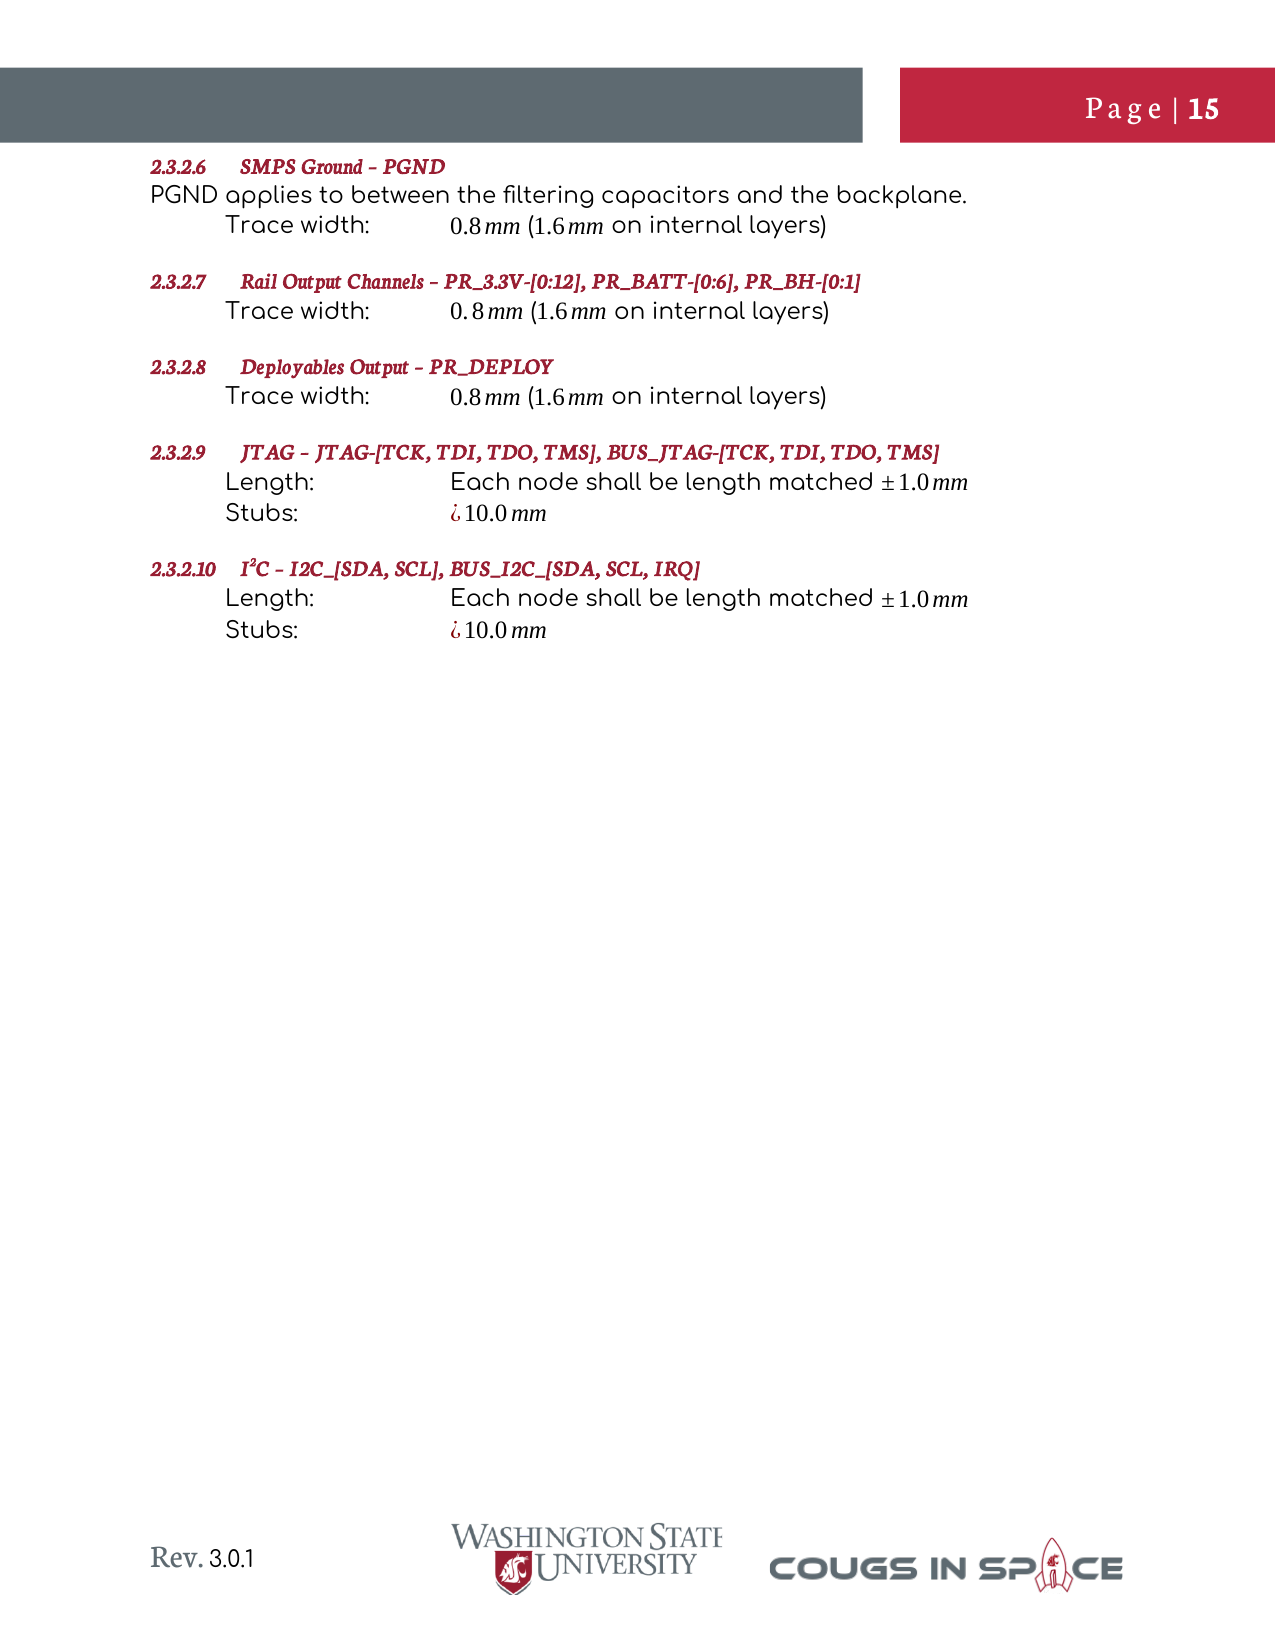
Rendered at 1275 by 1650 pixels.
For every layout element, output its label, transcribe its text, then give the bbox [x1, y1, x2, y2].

picture [769, 1537, 1123, 1594]
subtitle I2C – I2C_[SDA, SCL], BUS_I2C_[SDA, SCL, IRQ] [150, 552, 1125, 581]
subtitle SMPS Ground – PGND [150, 150, 1125, 179]
subtitle JTAG – JTAG-[TCK, TDI, TDO, TMS], BUS_JTAG-[TCK, TDI, TDO, TMS] [150, 436, 1125, 464]
text Trace width: ( on internal layers) [225, 298, 1125, 326]
text Length: Each node shall be length matched [225, 469, 1125, 496]
text PGND applies to between the filtering capacitors and the backplane. [150, 183, 1125, 209]
text Stubs: [225, 500, 1125, 528]
subtitle Deployables Output – PR_DEPLOY [150, 350, 1125, 379]
text Trace width: ( on internal layers) [225, 212, 1125, 240]
subtitle Rail Output Channels – PR_3.3V-[0:12], PR_BATT-[0:6], PR_BH-[0:1] [150, 265, 1125, 294]
text Stubs: [225, 617, 1125, 644]
picture [450, 1522, 723, 1595]
text Length: Each node shall be length matched [225, 586, 1125, 613]
text Trace width: ( on internal layers) [225, 383, 1125, 411]
